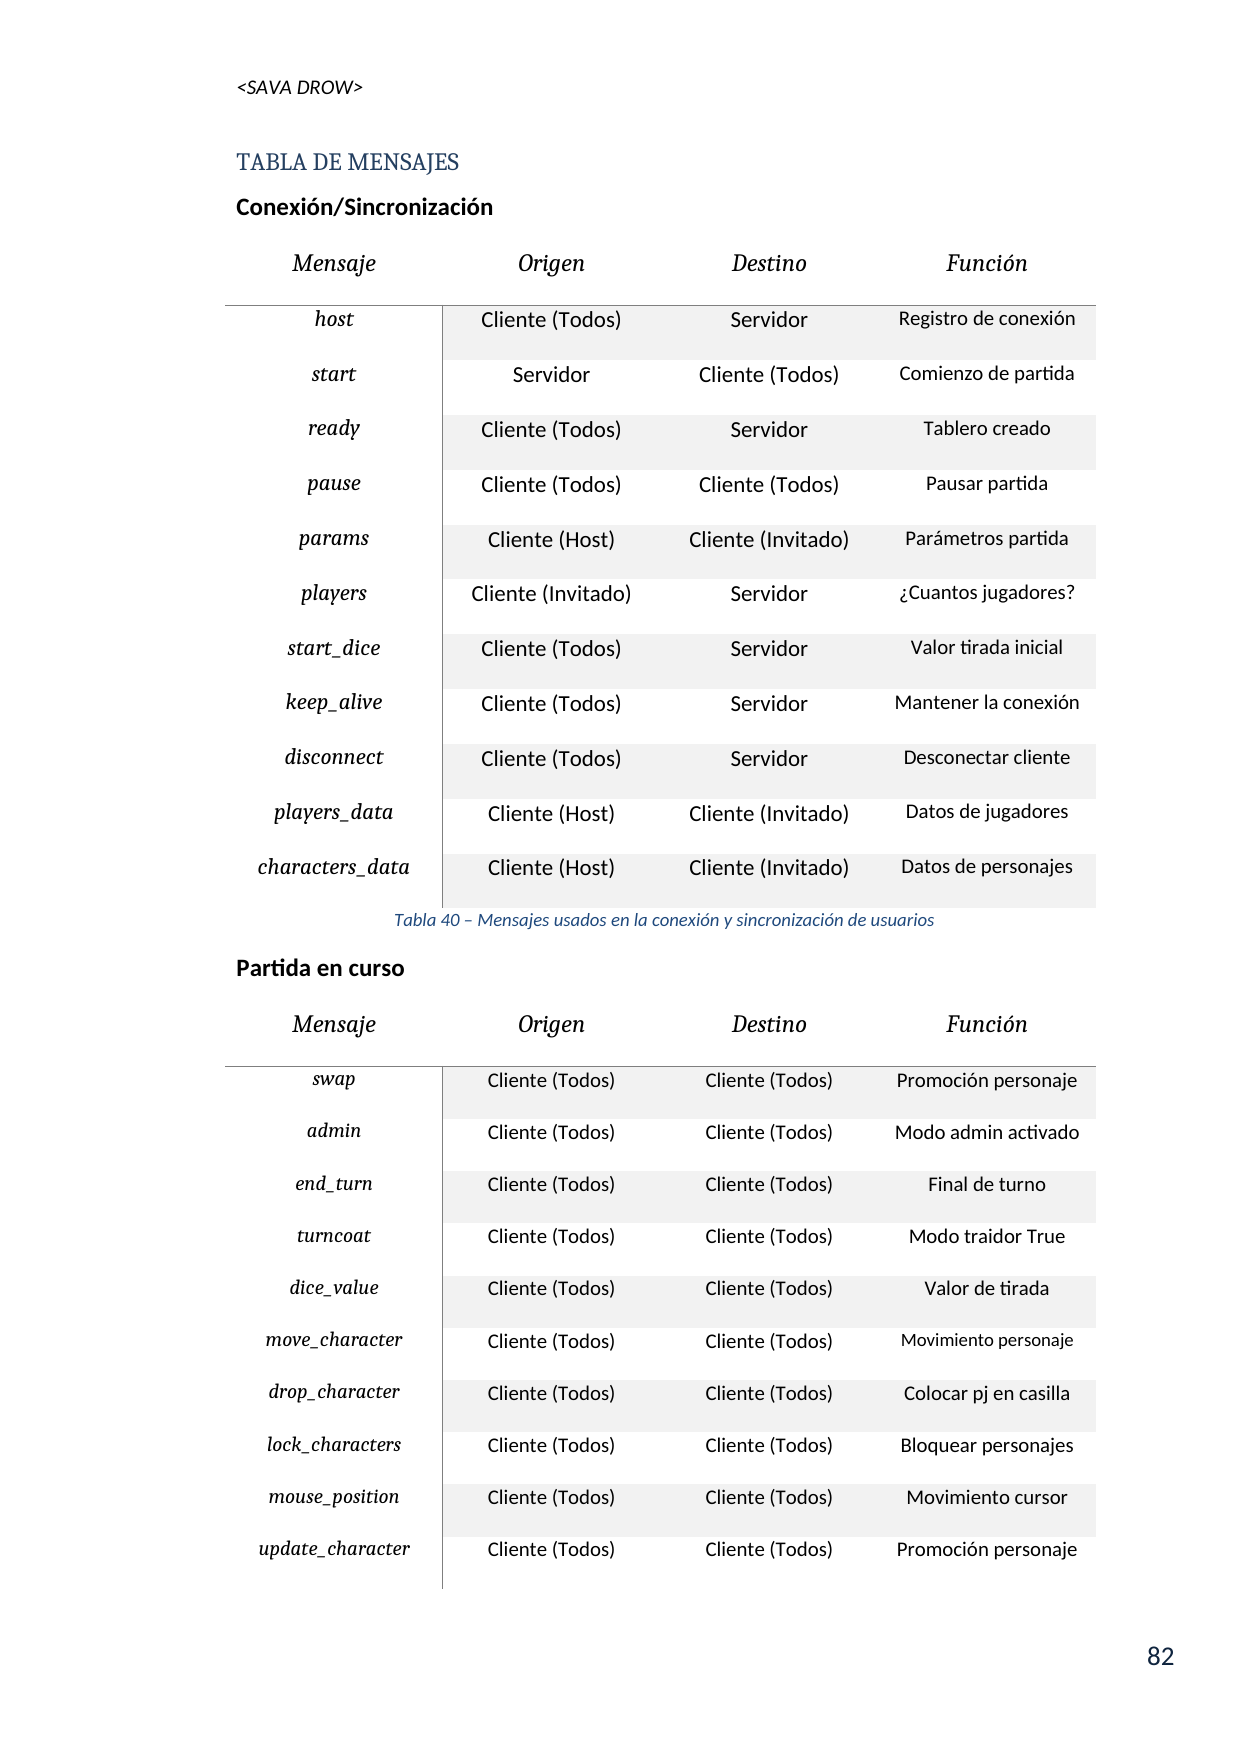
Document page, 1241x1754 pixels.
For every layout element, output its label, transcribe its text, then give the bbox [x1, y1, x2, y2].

table_cell Cliente (Todos) [443, 1328, 660, 1380]
table_cell Cliente (Todos) [660, 1432, 878, 1484]
table_header Mensaje [225, 249, 443, 304]
table_cell params [225, 525, 442, 579]
table_cell Cliente (Todos) [660, 360, 878, 415]
table_cell Valor tirada inicial [878, 634, 1096, 689]
table_cell Cliente (Todos) [443, 1380, 660, 1432]
table_cell Cliente (Todos) [443, 415, 660, 470]
table_cell Pausar partida [878, 470, 1096, 525]
table_cell Cliente (Todos) [443, 634, 660, 689]
table_cell host [225, 306, 442, 360]
table_cell Colocar pj en casilla [878, 1380, 1096, 1432]
table_cell Cliente (Invitado) [660, 854, 878, 908]
table_cell players [225, 580, 442, 634]
table_cell Cliente (Todos) [443, 1432, 660, 1484]
table_header Origen [443, 249, 660, 304]
table_cell Parámetros partida [878, 525, 1096, 579]
table_cell Servidor [660, 634, 878, 689]
table_header Función [878, 1010, 1096, 1066]
table_cell move_character [225, 1328, 442, 1380]
table_cell turncoat [225, 1224, 442, 1276]
table_cell Cliente (Todos) [660, 1484, 878, 1537]
table_cell Cliente (Todos) [443, 470, 660, 525]
table_cell Servidor [443, 360, 660, 415]
table_cell Cliente (Todos) [443, 1276, 660, 1328]
subtitle TABLA DE MENSAJES [236, 148, 1092, 176]
table_cell ready [225, 415, 442, 470]
table_cell Cliente (Invitado) [660, 525, 878, 579]
table_cell Cliente (Todos) [443, 306, 660, 360]
table_cell Desconectar cliente [878, 744, 1096, 799]
table_cell Datos de jugadores [878, 799, 1096, 853]
table_cell Cliente (Todos) [660, 1119, 878, 1171]
table_cell Final de turno [878, 1171, 1096, 1223]
table_cell Cliente (Host) [443, 525, 660, 579]
table_cell Cliente (Host) [443, 854, 660, 908]
table_cell Cliente (Todos) [660, 1537, 878, 1589]
table_cell dice_value [225, 1276, 442, 1328]
table_cell Movimiento personaje [878, 1328, 1096, 1380]
table_cell Cliente (Todos) [660, 1380, 878, 1432]
table_cell Datos de personajes [878, 854, 1096, 908]
table_header Destino [660, 249, 878, 304]
table_cell Cliente (Todos) [443, 1119, 660, 1171]
table_cell Valor de tirada [878, 1276, 1096, 1328]
table_cell Promoción personaje [878, 1537, 1096, 1589]
table_cell players_data [225, 799, 442, 853]
table_header Destino [660, 1010, 878, 1066]
table_cell Movimiento cursor [878, 1484, 1096, 1537]
table_cell disconnect [225, 744, 442, 799]
table_cell Cliente (Todos) [443, 689, 660, 744]
table_cell Cliente (Todos) [443, 1537, 660, 1589]
table_cell keep_alive [225, 689, 442, 744]
table_cell lock_characters [225, 1432, 442, 1484]
table_cell Cliente (Todos) [443, 744, 660, 799]
table_header Mensaje [225, 1010, 443, 1066]
table_cell Comienzo de partida [878, 360, 1096, 415]
table_cell Modo traidor True [878, 1224, 1096, 1276]
table_cell Cliente (Todos) [443, 1171, 660, 1223]
table_cell Registro de conexión [878, 306, 1096, 360]
table_cell Cliente (Todos) [660, 1171, 878, 1223]
table_cell Cliente (Todos) [660, 1328, 878, 1380]
table_cell Tablero creado [878, 415, 1096, 470]
table_cell Cliente (Todos) [660, 1224, 878, 1276]
table_header Función [878, 249, 1096, 304]
table_cell Cliente (Invitado) [443, 580, 660, 634]
table_cell start [225, 360, 442, 415]
table_cell Cliente (Todos) [660, 1276, 878, 1328]
table_cell Cliente (Todos) [660, 470, 878, 525]
table_cell start_dice [225, 634, 442, 689]
text Conexión/Sincronización [236, 191, 1092, 221]
table_cell swap [225, 1067, 442, 1119]
table_cell Cliente (Host) [443, 799, 660, 853]
table_cell update_character [225, 1537, 442, 1589]
table_cell Cliente (Todos) [443, 1224, 660, 1276]
table_cell Servidor [660, 689, 878, 744]
table_cell ¿Cuantos jugadores? [878, 580, 1096, 634]
table_cell Mantener la conexión [878, 689, 1096, 744]
table_cell Servidor [660, 580, 878, 634]
table_cell end_turn [225, 1171, 442, 1223]
table_cell Modo admin activado [878, 1119, 1096, 1171]
table_cell Servidor [660, 744, 878, 799]
table_cell characters_data [225, 854, 442, 908]
table_cell admin [225, 1119, 442, 1171]
table_cell mouse_position [225, 1484, 442, 1537]
table_cell drop_character [225, 1380, 442, 1432]
table_cell Bloquear personajes [878, 1432, 1096, 1484]
table_cell Promoción personaje [878, 1067, 1096, 1119]
table_cell Cliente (Todos) [443, 1067, 660, 1119]
table_cell Cliente (Invitado) [660, 799, 878, 853]
table_cell Cliente (Todos) [443, 1484, 660, 1537]
table_cell Cliente (Todos) [660, 1067, 878, 1119]
table_cell Servidor [660, 415, 878, 470]
table_cell pause [225, 470, 442, 525]
text Partida en curso [236, 952, 1092, 983]
table_header Origen [443, 1010, 660, 1066]
table_cell Servidor [660, 306, 878, 360]
